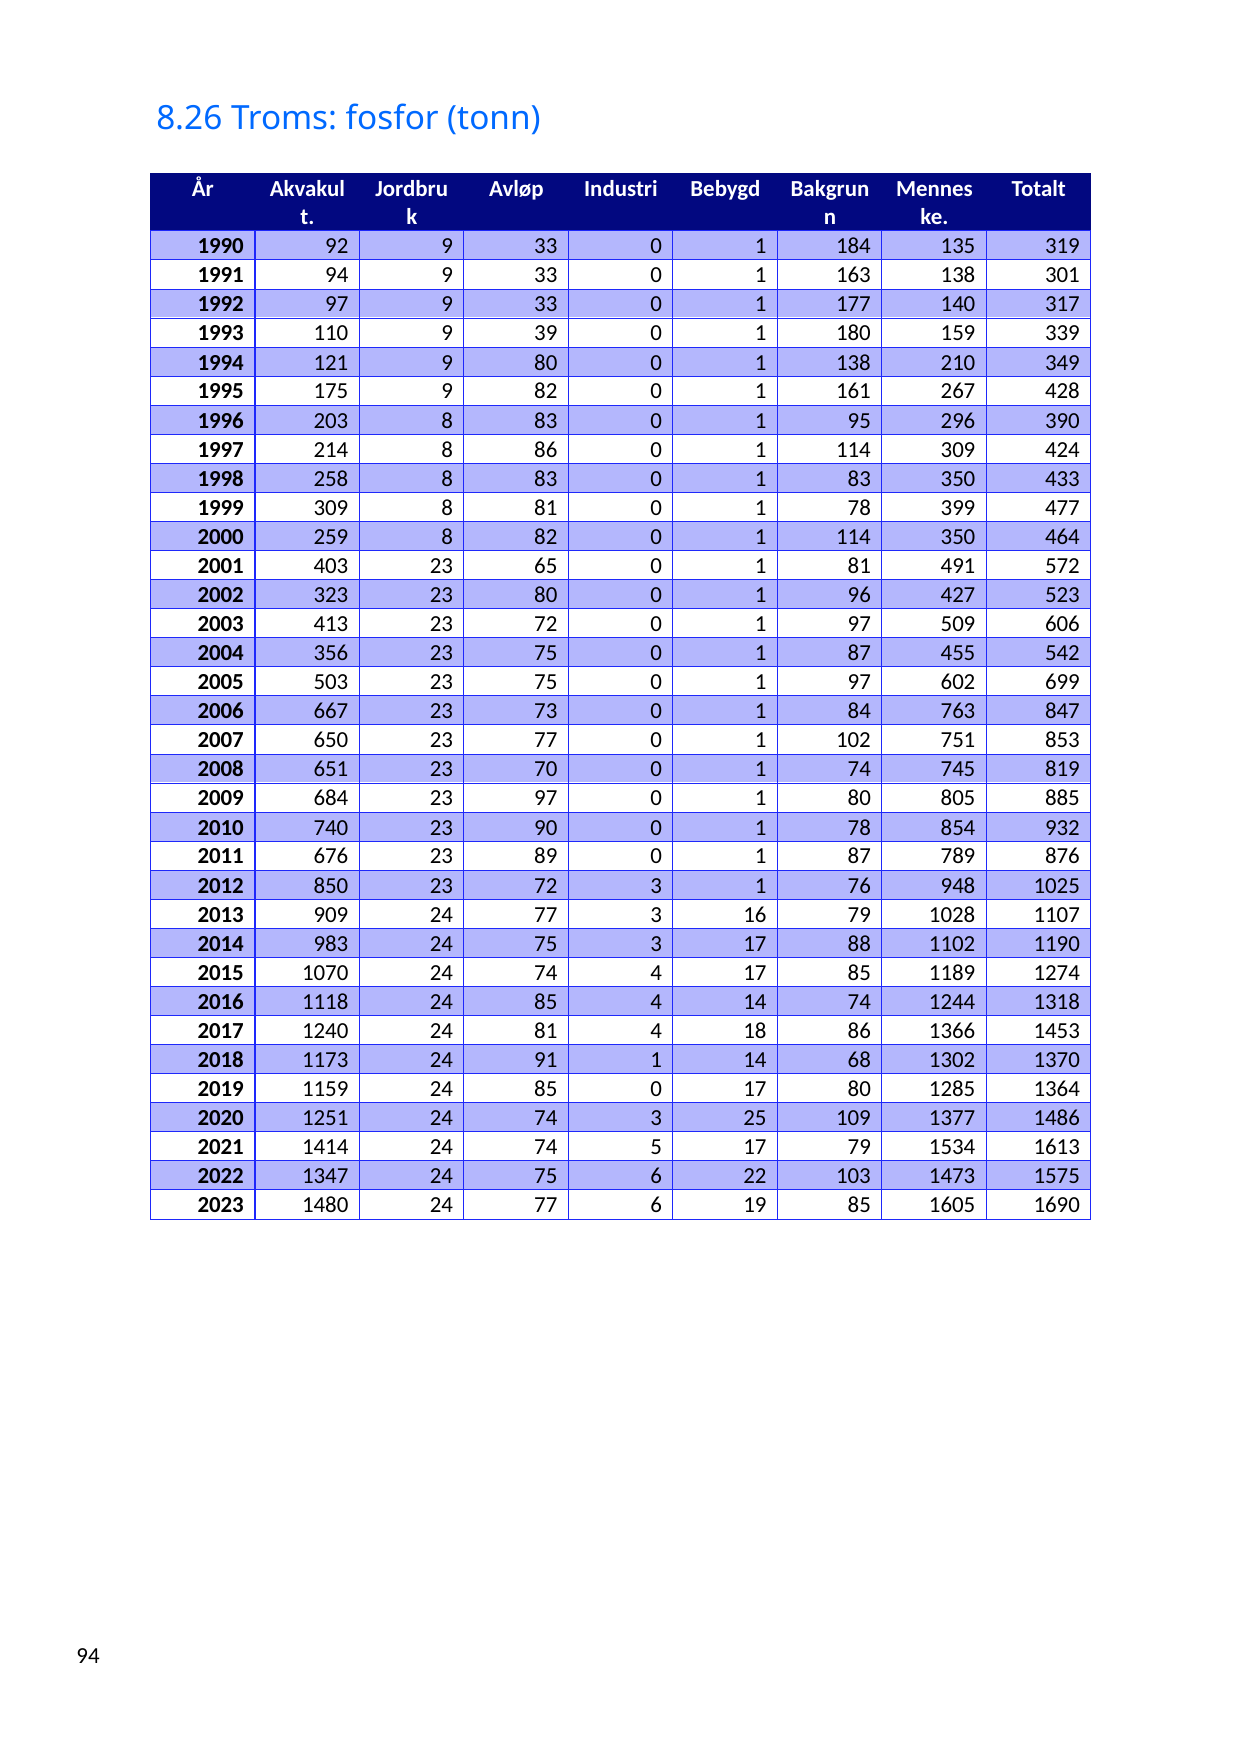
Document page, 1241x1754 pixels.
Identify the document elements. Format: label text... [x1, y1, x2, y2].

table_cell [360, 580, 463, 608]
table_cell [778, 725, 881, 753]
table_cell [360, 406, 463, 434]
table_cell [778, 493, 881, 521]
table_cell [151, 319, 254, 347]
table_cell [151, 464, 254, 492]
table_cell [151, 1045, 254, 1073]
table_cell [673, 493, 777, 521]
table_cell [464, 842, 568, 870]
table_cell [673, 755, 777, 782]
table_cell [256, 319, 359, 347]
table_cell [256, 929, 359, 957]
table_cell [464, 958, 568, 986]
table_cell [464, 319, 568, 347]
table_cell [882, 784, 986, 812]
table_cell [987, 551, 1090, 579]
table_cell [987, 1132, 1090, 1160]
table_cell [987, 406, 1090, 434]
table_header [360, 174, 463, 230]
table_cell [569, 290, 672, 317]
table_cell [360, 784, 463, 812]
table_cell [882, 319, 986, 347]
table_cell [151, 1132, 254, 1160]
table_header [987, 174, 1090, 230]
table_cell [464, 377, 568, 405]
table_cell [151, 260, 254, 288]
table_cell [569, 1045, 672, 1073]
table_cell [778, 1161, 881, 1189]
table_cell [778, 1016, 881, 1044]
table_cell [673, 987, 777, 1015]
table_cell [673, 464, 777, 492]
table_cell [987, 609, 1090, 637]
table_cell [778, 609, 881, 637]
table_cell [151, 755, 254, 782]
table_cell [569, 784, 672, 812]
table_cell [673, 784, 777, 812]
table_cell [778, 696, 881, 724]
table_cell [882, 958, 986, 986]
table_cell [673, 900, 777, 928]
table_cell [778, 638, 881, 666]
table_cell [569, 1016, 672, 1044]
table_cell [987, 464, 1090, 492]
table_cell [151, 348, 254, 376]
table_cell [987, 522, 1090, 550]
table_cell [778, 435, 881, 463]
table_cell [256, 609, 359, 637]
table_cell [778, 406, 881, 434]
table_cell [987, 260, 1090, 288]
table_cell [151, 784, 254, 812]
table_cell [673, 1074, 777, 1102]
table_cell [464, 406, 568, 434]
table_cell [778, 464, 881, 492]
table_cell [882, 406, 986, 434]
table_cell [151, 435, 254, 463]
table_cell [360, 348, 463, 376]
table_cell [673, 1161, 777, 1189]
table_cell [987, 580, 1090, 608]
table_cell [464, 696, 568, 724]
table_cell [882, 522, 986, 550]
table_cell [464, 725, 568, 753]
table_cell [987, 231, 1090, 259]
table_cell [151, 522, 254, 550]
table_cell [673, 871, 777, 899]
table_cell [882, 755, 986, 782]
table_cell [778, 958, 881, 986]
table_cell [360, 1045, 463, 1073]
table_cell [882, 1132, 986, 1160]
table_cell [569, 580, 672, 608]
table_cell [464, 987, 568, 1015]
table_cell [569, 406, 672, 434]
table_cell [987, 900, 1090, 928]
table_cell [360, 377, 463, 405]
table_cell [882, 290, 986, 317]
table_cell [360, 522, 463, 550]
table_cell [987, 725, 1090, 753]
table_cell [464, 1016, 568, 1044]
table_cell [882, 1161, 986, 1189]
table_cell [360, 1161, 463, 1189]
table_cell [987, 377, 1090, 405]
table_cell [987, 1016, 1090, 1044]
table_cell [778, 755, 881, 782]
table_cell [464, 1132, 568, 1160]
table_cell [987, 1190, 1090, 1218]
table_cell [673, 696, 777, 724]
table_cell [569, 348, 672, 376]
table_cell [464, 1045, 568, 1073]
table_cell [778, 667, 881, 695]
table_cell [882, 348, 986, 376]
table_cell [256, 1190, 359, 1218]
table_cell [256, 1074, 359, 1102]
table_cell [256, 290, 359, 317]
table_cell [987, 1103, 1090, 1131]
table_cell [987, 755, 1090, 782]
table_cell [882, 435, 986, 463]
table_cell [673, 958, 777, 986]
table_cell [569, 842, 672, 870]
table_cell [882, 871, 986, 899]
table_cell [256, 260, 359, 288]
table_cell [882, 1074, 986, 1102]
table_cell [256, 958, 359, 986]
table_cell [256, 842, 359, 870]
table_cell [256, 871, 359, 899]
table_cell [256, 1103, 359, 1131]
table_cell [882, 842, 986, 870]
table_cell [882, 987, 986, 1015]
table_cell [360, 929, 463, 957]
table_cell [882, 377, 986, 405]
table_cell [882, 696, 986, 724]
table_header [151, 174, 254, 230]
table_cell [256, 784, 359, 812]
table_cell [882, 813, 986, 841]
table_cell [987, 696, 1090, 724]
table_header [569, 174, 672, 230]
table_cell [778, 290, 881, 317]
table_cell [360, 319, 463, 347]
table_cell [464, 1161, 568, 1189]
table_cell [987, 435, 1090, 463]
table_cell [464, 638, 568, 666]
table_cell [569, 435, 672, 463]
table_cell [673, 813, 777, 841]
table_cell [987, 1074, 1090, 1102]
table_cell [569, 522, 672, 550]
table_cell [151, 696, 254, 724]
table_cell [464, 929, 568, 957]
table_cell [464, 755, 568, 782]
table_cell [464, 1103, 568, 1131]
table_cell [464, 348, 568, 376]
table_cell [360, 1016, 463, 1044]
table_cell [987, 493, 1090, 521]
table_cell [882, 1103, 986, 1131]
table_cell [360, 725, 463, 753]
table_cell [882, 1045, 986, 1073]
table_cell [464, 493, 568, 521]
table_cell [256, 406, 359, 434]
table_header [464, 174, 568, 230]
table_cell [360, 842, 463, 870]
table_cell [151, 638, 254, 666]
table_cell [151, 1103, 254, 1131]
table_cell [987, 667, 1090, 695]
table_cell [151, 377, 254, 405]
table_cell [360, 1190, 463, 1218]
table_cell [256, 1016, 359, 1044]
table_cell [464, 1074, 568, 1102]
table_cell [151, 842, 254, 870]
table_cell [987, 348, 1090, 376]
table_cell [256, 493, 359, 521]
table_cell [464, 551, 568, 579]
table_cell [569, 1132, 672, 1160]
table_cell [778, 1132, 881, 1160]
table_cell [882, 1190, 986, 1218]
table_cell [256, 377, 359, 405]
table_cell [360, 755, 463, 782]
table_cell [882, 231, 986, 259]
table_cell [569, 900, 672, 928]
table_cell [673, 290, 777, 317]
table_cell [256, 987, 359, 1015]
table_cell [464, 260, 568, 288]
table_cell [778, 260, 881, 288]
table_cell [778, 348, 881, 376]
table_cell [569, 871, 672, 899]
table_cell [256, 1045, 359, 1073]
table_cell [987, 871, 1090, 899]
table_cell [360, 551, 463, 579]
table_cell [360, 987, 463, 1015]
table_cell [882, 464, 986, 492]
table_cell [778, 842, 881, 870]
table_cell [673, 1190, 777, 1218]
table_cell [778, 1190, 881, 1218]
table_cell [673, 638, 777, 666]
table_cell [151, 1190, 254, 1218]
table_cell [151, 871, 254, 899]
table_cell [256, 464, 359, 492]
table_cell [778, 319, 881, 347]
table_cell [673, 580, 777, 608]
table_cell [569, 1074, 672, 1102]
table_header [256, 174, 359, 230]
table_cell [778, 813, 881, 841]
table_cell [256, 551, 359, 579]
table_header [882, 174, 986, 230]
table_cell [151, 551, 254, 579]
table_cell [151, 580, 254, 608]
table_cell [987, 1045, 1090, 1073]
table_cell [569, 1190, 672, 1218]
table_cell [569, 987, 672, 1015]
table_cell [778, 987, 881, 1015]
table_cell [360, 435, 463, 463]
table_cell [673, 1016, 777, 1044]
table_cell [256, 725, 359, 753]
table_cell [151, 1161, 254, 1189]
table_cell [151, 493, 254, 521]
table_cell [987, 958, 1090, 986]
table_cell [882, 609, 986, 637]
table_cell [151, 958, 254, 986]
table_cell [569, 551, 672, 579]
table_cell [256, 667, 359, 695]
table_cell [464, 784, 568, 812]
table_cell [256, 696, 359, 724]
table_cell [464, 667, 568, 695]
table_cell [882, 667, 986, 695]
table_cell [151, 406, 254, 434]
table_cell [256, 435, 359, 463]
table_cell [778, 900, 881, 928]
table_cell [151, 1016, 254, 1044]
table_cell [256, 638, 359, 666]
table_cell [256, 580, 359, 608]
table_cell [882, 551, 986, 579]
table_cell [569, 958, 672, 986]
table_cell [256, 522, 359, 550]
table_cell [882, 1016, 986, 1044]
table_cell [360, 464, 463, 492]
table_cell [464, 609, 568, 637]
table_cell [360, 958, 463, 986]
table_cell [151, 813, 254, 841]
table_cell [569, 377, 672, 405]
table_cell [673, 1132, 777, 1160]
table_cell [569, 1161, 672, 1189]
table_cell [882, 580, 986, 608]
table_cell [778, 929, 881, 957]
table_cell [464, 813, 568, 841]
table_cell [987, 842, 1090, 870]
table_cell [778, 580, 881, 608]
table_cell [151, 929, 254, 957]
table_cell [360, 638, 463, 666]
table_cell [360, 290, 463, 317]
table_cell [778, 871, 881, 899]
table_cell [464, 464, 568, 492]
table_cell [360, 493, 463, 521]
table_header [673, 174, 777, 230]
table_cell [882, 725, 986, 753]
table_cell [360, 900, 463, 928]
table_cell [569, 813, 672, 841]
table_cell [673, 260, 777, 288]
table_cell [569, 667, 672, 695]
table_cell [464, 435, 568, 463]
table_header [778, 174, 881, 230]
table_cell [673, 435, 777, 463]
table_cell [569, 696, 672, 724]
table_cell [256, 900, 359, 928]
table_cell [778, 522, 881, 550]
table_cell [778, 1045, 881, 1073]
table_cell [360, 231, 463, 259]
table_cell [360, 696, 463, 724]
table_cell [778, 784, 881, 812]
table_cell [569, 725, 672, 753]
subtitle Troms: fosfor (tonn) [156, 94, 1090, 139]
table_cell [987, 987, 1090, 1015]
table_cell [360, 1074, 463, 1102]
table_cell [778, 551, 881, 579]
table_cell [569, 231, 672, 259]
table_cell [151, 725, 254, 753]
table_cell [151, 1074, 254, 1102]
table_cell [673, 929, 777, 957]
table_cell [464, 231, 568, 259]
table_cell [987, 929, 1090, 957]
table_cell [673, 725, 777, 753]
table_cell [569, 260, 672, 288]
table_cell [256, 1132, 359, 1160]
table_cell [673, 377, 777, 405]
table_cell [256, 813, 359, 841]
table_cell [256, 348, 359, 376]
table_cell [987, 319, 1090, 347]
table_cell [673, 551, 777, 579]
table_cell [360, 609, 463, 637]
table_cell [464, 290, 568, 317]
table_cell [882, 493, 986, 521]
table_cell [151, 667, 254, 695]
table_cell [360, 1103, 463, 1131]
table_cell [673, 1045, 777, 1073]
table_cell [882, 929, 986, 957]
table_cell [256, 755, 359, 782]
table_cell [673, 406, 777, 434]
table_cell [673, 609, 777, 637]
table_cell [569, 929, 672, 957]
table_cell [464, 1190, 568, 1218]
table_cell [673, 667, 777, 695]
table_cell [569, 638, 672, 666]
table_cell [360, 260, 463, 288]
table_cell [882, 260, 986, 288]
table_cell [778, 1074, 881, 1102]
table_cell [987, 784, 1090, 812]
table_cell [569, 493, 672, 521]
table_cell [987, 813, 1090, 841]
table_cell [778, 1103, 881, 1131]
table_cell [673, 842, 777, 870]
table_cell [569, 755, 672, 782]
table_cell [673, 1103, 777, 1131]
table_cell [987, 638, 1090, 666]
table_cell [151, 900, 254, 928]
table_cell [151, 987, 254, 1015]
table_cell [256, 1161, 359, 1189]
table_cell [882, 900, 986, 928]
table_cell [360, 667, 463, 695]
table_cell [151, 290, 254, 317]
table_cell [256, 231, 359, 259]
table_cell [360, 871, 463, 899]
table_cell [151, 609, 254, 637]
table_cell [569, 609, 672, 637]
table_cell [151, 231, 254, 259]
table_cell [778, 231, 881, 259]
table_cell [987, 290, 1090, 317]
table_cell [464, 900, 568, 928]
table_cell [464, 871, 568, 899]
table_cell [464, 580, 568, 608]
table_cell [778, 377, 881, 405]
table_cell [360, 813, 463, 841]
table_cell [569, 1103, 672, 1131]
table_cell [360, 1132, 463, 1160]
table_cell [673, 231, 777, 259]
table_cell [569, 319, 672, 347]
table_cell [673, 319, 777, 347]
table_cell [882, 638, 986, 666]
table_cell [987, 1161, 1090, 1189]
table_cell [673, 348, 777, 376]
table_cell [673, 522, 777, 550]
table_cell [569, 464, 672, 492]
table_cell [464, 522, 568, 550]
